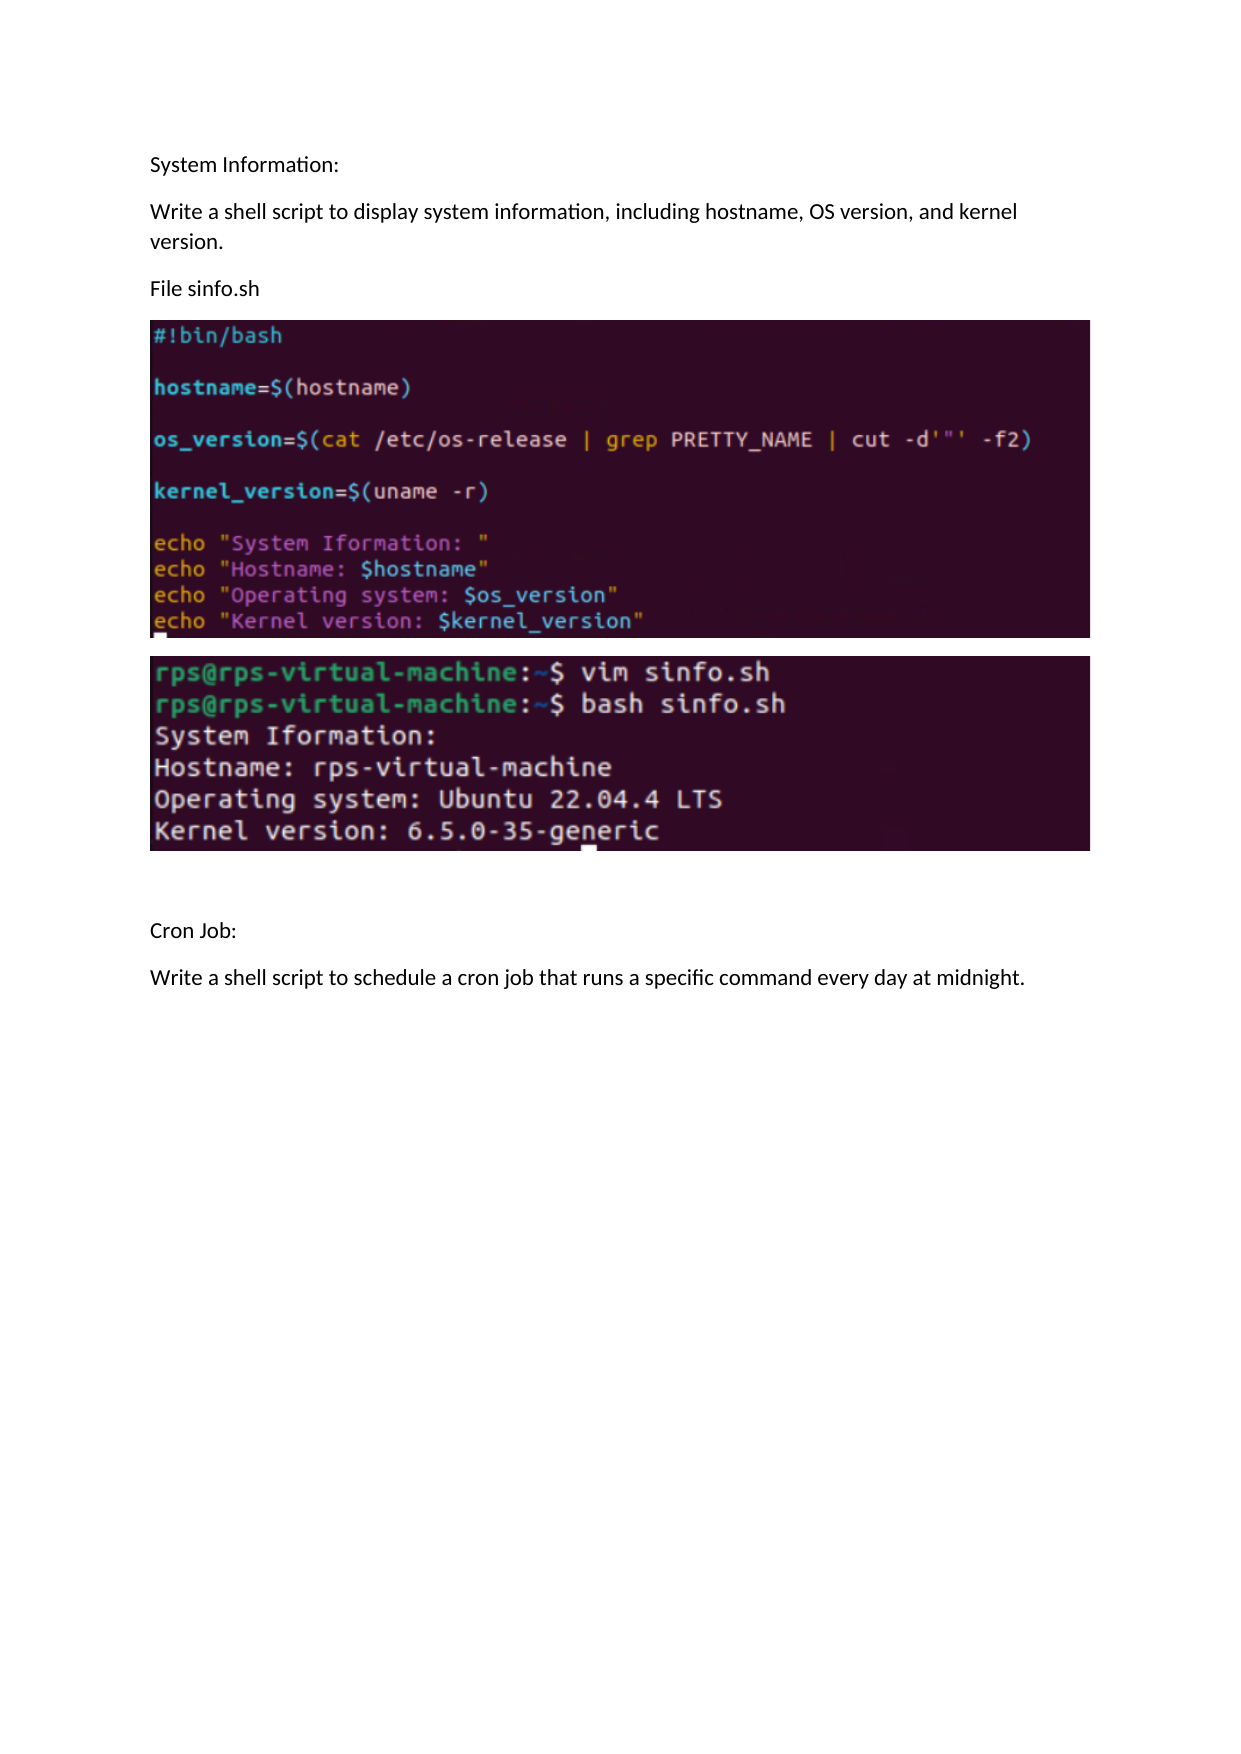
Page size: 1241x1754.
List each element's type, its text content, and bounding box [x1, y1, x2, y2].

text System Information: [150, 150, 1090, 178]
picture [150, 656, 1091, 851]
text Cron Job: [150, 916, 1090, 944]
text Write a shell script to display system information, including hostname, OS version, and kernel version. [150, 197, 1090, 255]
text File sinfo.sh [150, 274, 1090, 302]
text Write a shell script to schedule a cron job that runs a specific command every day at midnight. [150, 963, 1090, 991]
picture [150, 320, 1091, 638]
